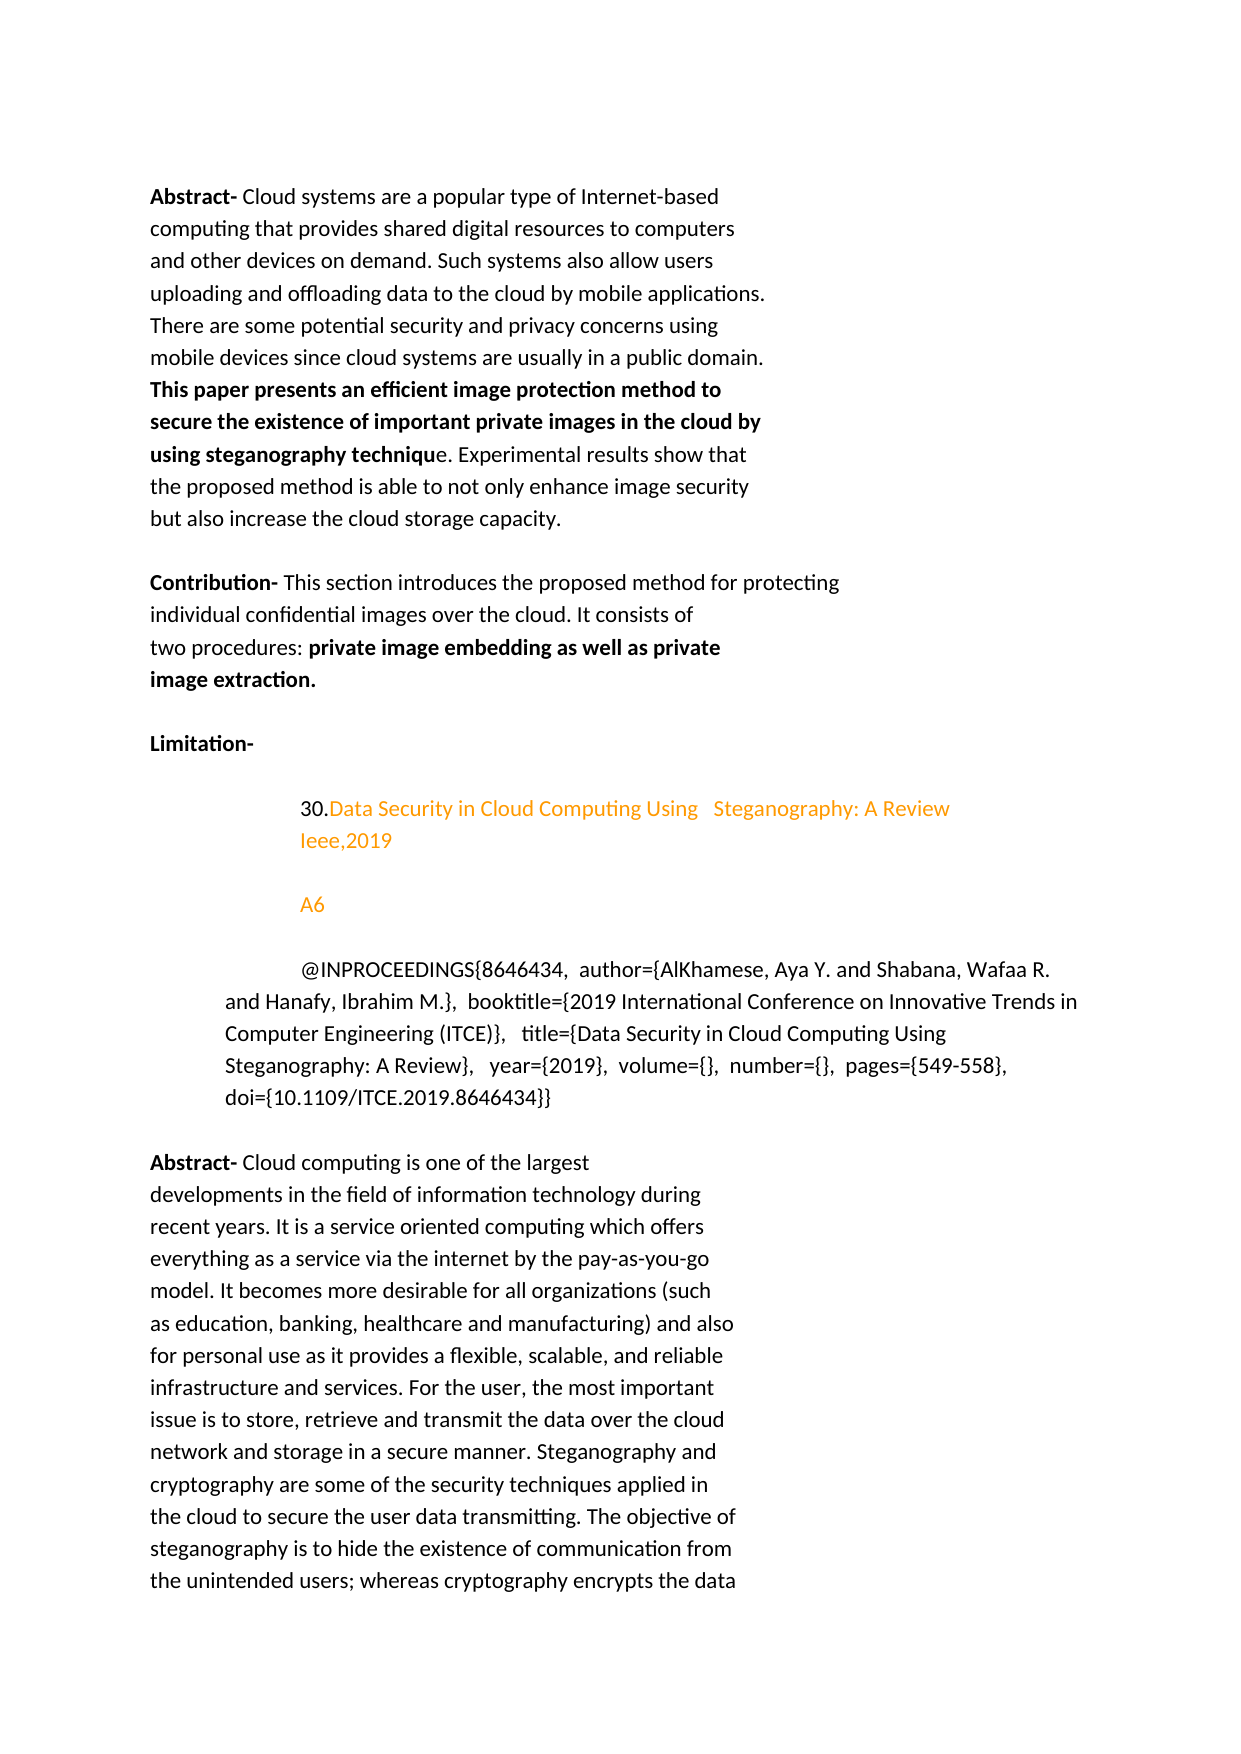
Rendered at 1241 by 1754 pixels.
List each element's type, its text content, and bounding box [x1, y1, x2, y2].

text computing that provides shared digital resources to computers [150, 214, 1090, 242]
text and other devices on demand. Such systems also allow users [150, 247, 1090, 274]
text @INPROCEEDINGS{8646434, author={AlKhamese, Aya Y. and Shabana, Wafaa R. and Hanafy, Ibrahim M.}, booktitle={2019 International Conference on Innovative Trends in Computer Engineering (ITCE)}, title={Data Security in Cloud Computing Using Steganography: A Review}, year={2019}, volume={}, number={}, pages={549-558}, doi={10.1109/ITCE.2019.8646434}} [225, 955, 1090, 1111]
text Ieee,2019 [225, 826, 1090, 854]
text infrastructure and services. For the user, the most important [150, 1373, 1090, 1401]
text individual confidential images over the cloud. It consists of [150, 601, 1090, 629]
text the proposed method is able to not only enhance image security [150, 472, 1090, 500]
text Abstract- Cloud systems are a popular type of Internet-based [150, 182, 1090, 210]
text image extraction. [150, 665, 1090, 693]
text secure the existence of important private images in the cloud by [150, 407, 1090, 436]
text model. It becomes more desirable for all organizations (such [150, 1277, 1090, 1304]
text This paper presents an efficient image protection method to [150, 375, 1090, 403]
text two procedures: private image embedding as well as private [150, 633, 1090, 661]
text Limitation- [150, 729, 1090, 757]
text for personal use as it provides a flexible, scalable, and reliable [150, 1341, 1090, 1369]
text A6 [225, 890, 1090, 918]
text steganography is to hide the existence of communication from [150, 1534, 1090, 1562]
text Contribution- This section introduces the proposed method for protecting [150, 568, 1090, 596]
text developments in the field of information technology during [150, 1180, 1090, 1208]
text issue is to store, retrieve and transmit the data over the cloud [150, 1405, 1090, 1433]
text network and storage in a secure manner. Steganography and [150, 1437, 1090, 1466]
text cryptography are some of the security techniques applied in [150, 1470, 1090, 1498]
text using steganography technique. Experimental results show that [150, 440, 1090, 468]
text but also increase the cloud storage capacity. [150, 504, 1090, 532]
text 30.Data Security in Cloud Computing Using Steganography: A Review [225, 794, 1090, 822]
text mobile devices since cloud systems are usually in a public domain. [150, 343, 1090, 371]
text as education, banking, healthcare and manufacturing) and also [150, 1309, 1090, 1337]
text the cloud to secure the user data transmitting. The objective of [150, 1502, 1090, 1530]
text everything as a service via the internet by the pay-as-you-go [150, 1244, 1090, 1272]
text There are some potential security and privacy concerns using [150, 311, 1090, 339]
text Abstract- Cloud computing is one of the largest [150, 1148, 1090, 1176]
text uploading and offloading data to the cloud by mobile applications. [150, 279, 1090, 307]
text recent years. It is a service oriented computing which offers [150, 1212, 1090, 1240]
text the unintended users; whereas cryptography encrypts the data [150, 1566, 1090, 1594]
